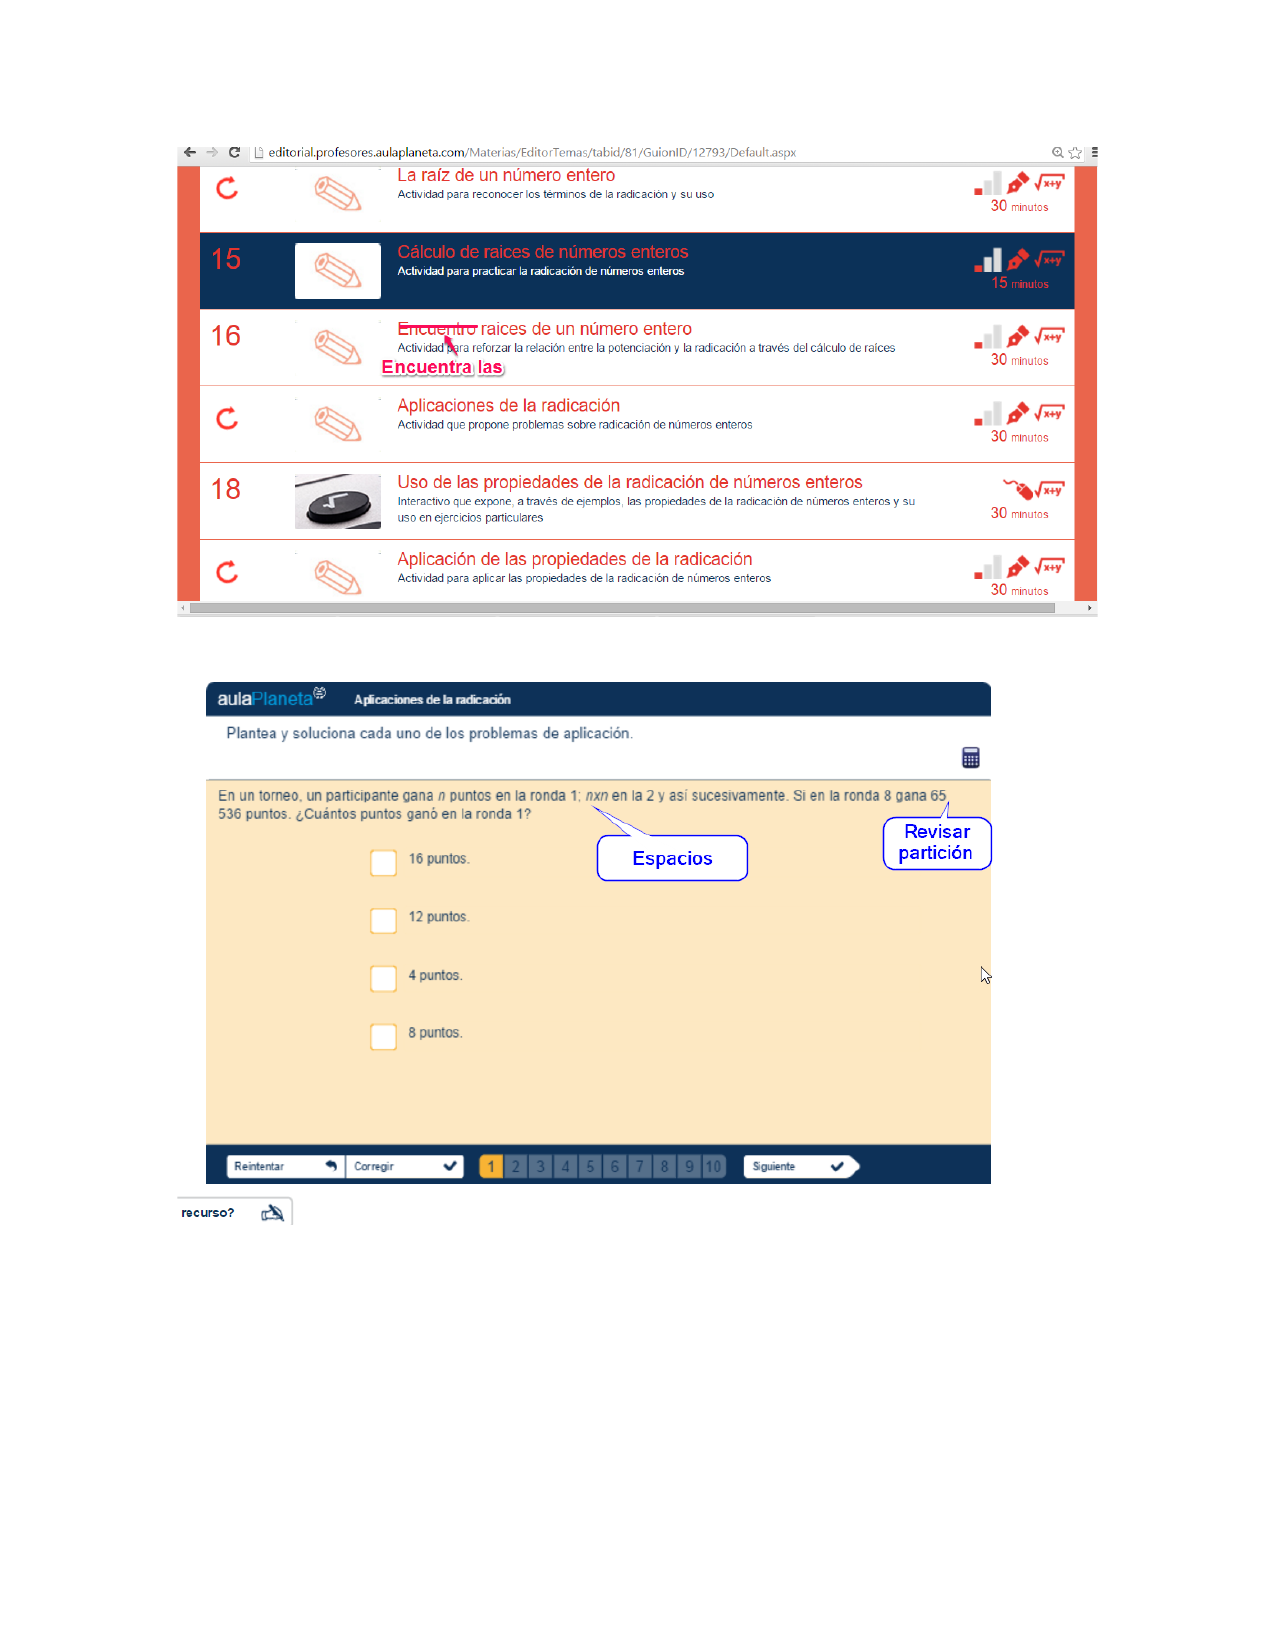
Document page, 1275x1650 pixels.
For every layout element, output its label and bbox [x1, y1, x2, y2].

picture [177, 147, 1098, 617]
picture [177, 682, 1098, 1225]
